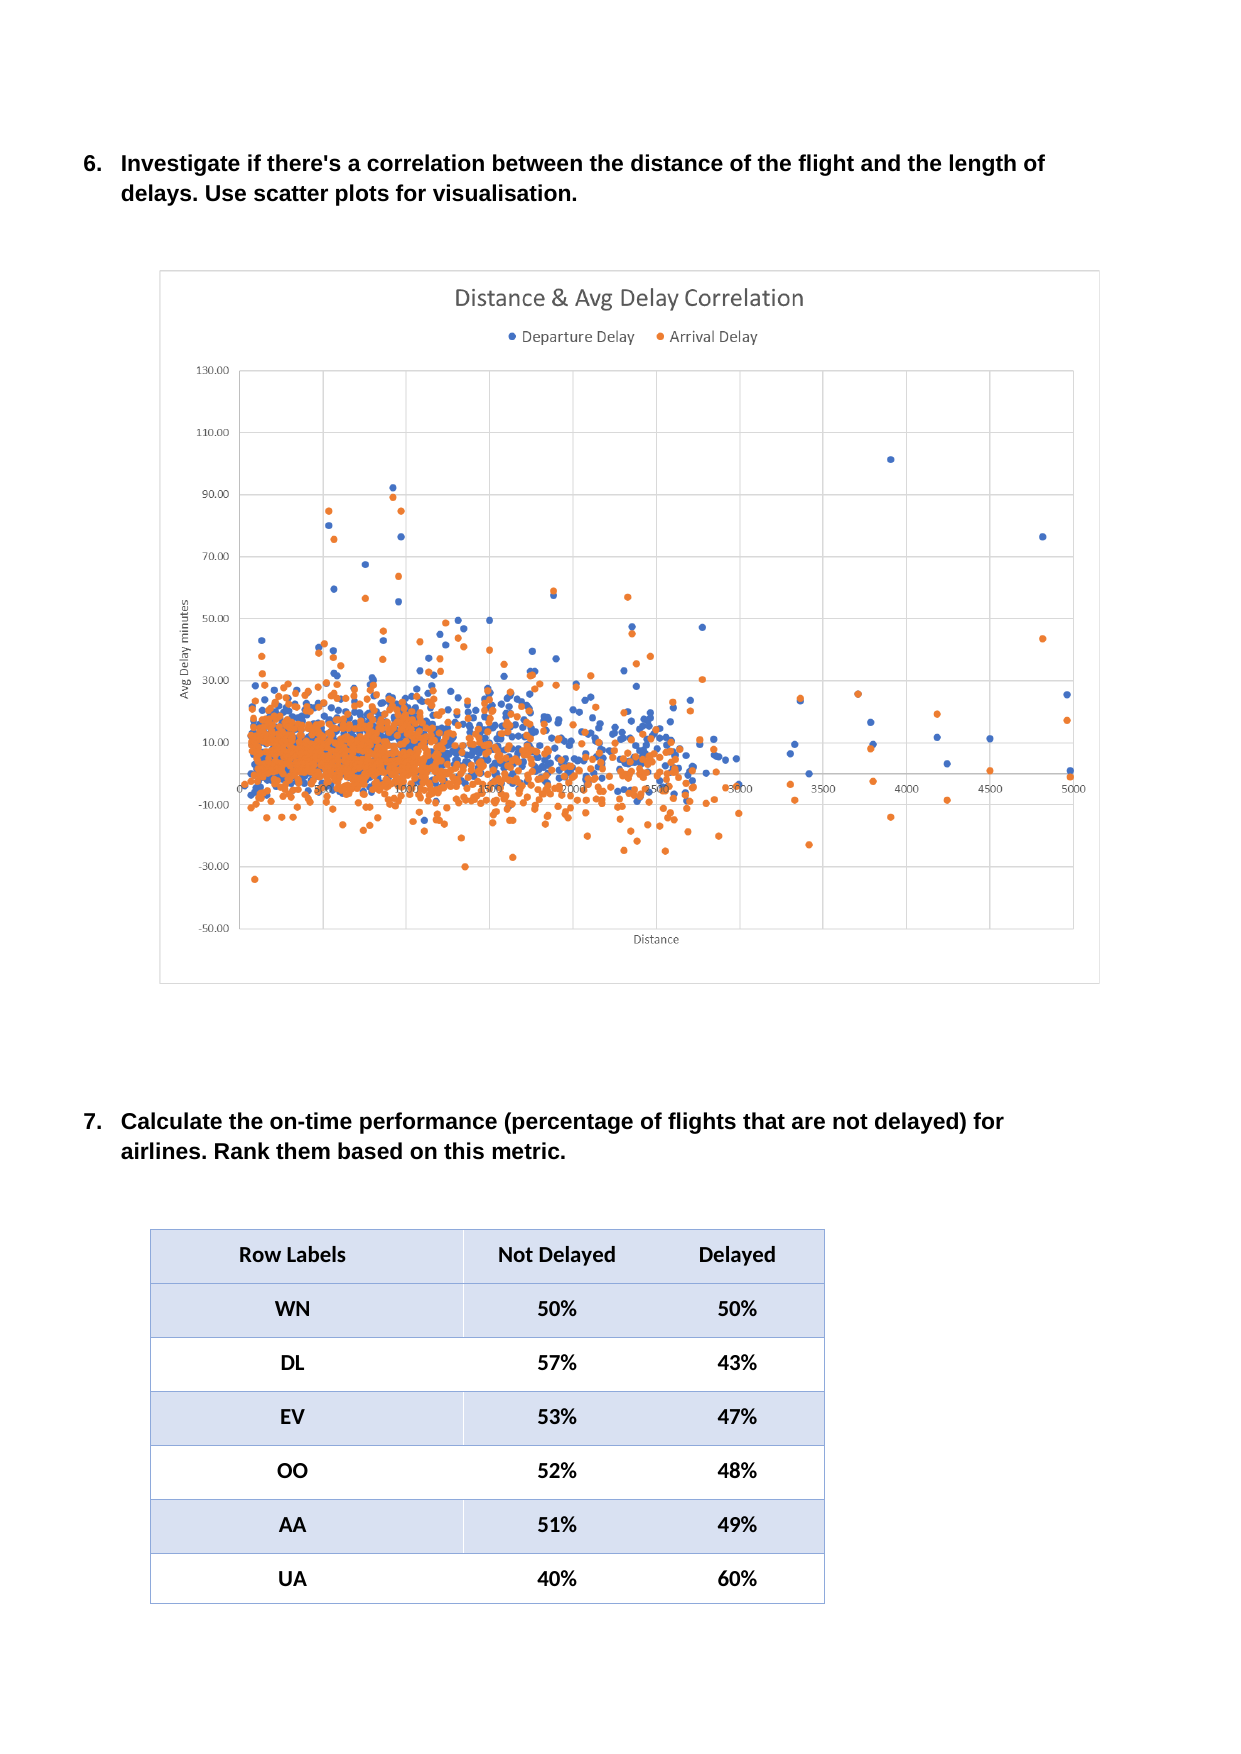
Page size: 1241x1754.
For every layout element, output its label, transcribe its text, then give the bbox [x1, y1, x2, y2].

table_header Row Labels [151, 1230, 463, 1283]
list Calculate the on-time performance (percentage of flights that are not delayed) for airlines. Rank them based on this metric. [83, 1108, 1090, 1164]
table_cell 50% [464, 1284, 680, 1337]
table_cell 60% [680, 1554, 824, 1603]
table_cell WN [151, 1284, 463, 1337]
table_cell OO [151, 1446, 463, 1499]
table_cell 52% [464, 1446, 680, 1499]
table_cell 57% [464, 1338, 680, 1391]
table_cell 53% [464, 1392, 680, 1445]
table_cell UA [151, 1554, 463, 1603]
table_cell 47% [680, 1392, 824, 1445]
list Investigate if there's a correlation between the distance of the flight and the length of delays. Use scatter plots for visualisation. [83, 150, 1090, 207]
table_header Delayed [680, 1230, 824, 1283]
table_cell 40% [464, 1554, 680, 1603]
table_cell DL [151, 1338, 463, 1391]
table_header Not Delayed [464, 1230, 680, 1283]
table_cell 50% [680, 1284, 824, 1337]
table_cell 49% [680, 1500, 824, 1553]
table_cell AA [151, 1500, 463, 1553]
table_cell EV [151, 1392, 463, 1445]
table_cell 48% [680, 1446, 824, 1499]
table_cell 43% [680, 1338, 824, 1391]
table_cell 51% [464, 1500, 680, 1553]
picture [159, 270, 1100, 984]
